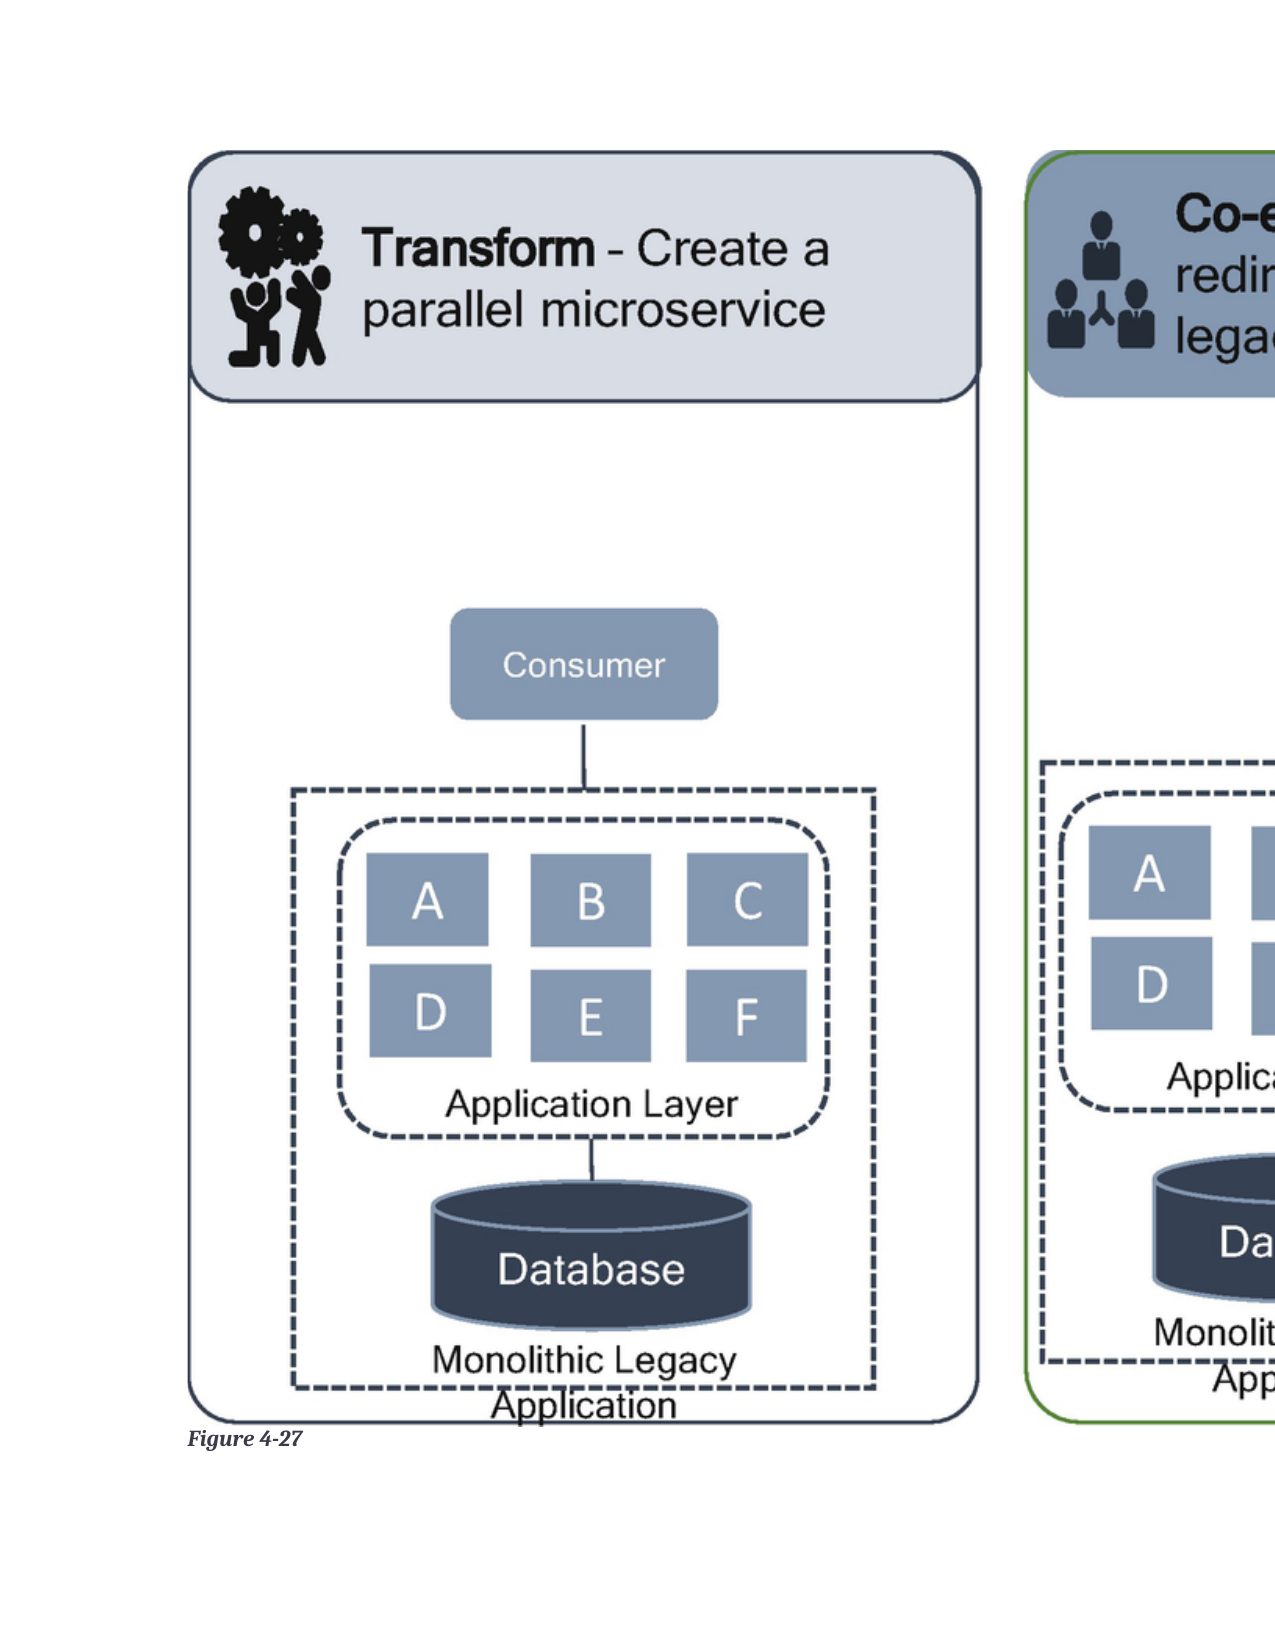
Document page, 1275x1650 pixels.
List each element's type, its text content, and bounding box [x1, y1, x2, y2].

text Figure 4-27 [150, 1426, 1125, 1452]
picture [187, 150, 1275, 1427]
